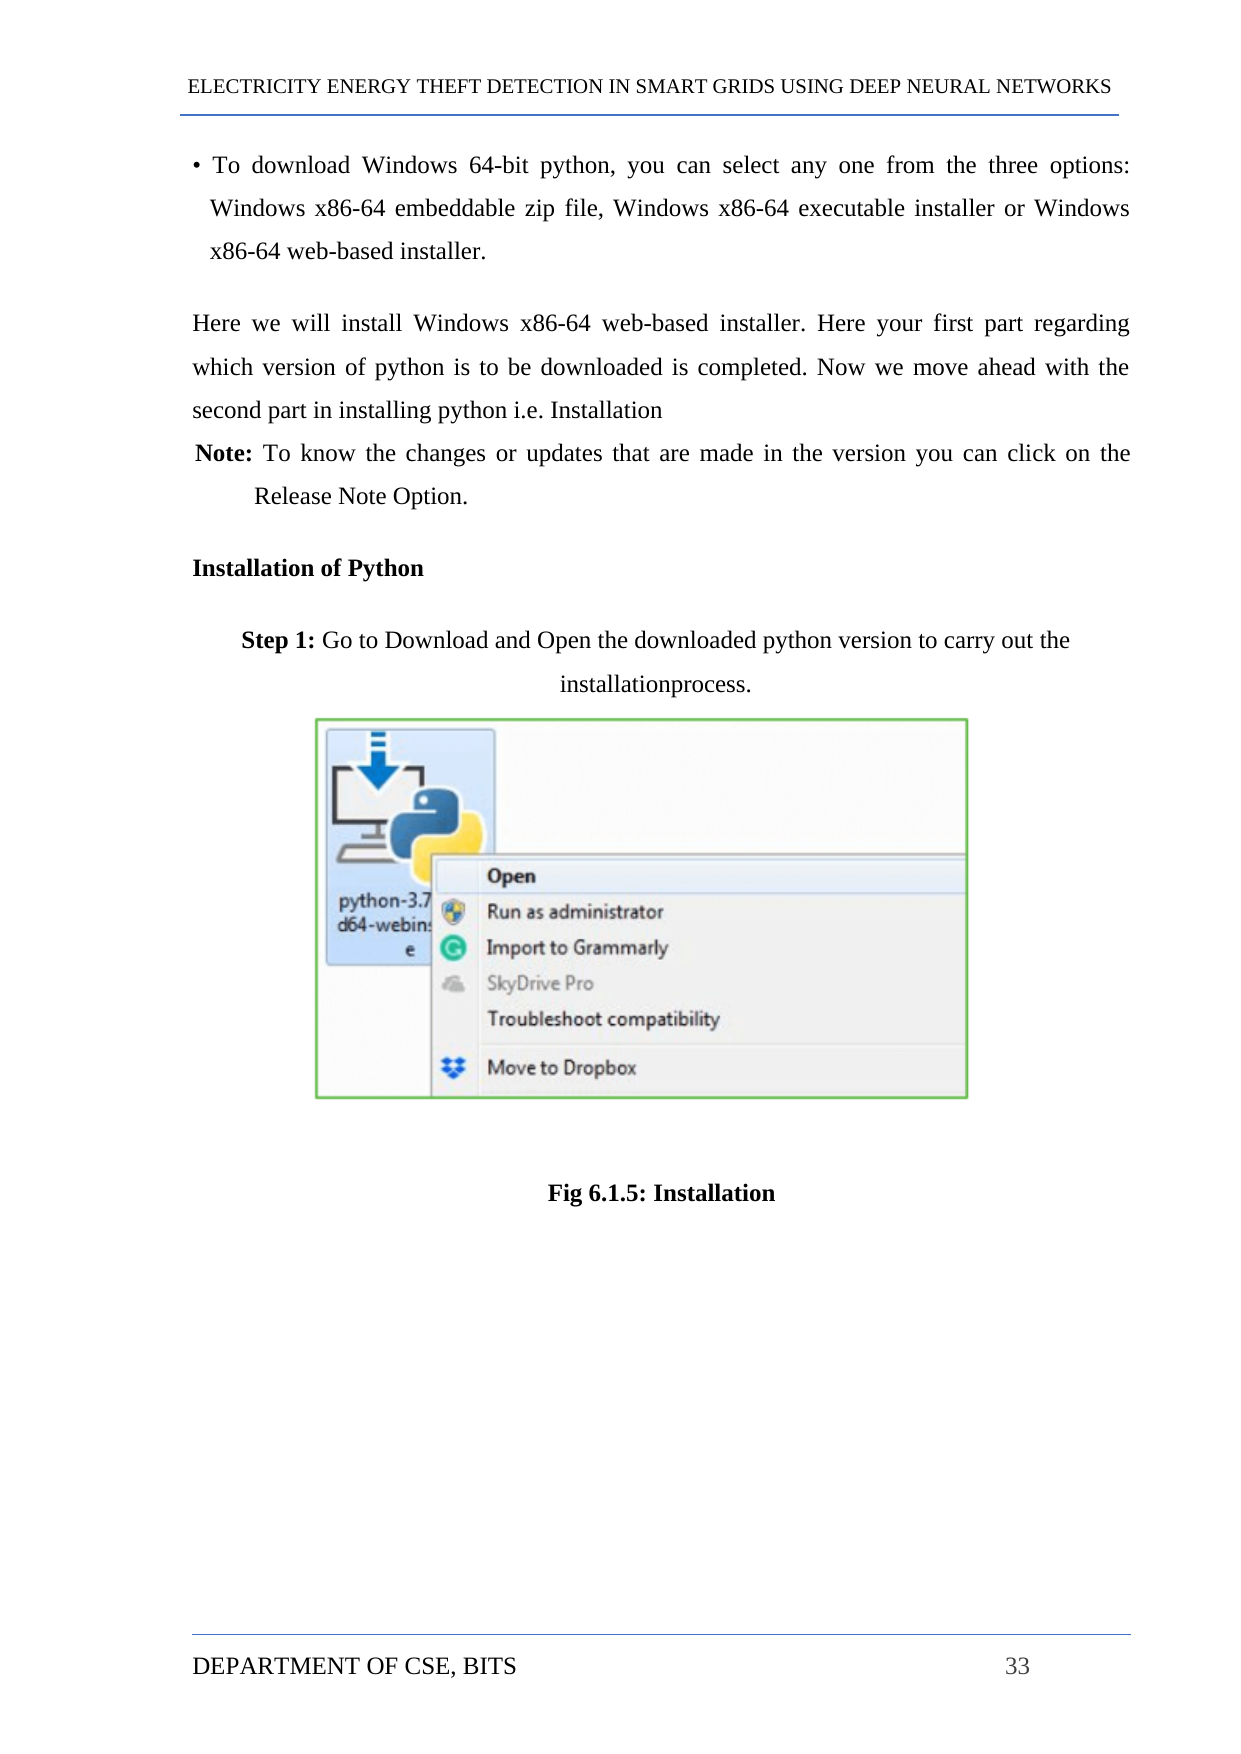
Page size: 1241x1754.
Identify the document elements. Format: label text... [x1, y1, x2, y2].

text Here we will install Windows x86-64 web-based installer. Here your first part regarding which version of python is to be downloaded is completed. Now we move ahead with the second part in installing python i.e. Installation [192, 308, 1131, 423]
text Installation of Python [192, 553, 1131, 582]
text Fig 6.1.5: Installation [192, 1178, 1131, 1207]
picture [270, 709, 1042, 1137]
text • To download Windows 64-bit python, you can select any one from the three options: Windows x86-64 embeddable zip file, Windows x86-64 executable installer or Windows x86-64 web-based installer. [180, 150, 1119, 265]
text Note: To know the changes or updates that are made in the version you can click on the Release Note Option. [195, 438, 1131, 510]
